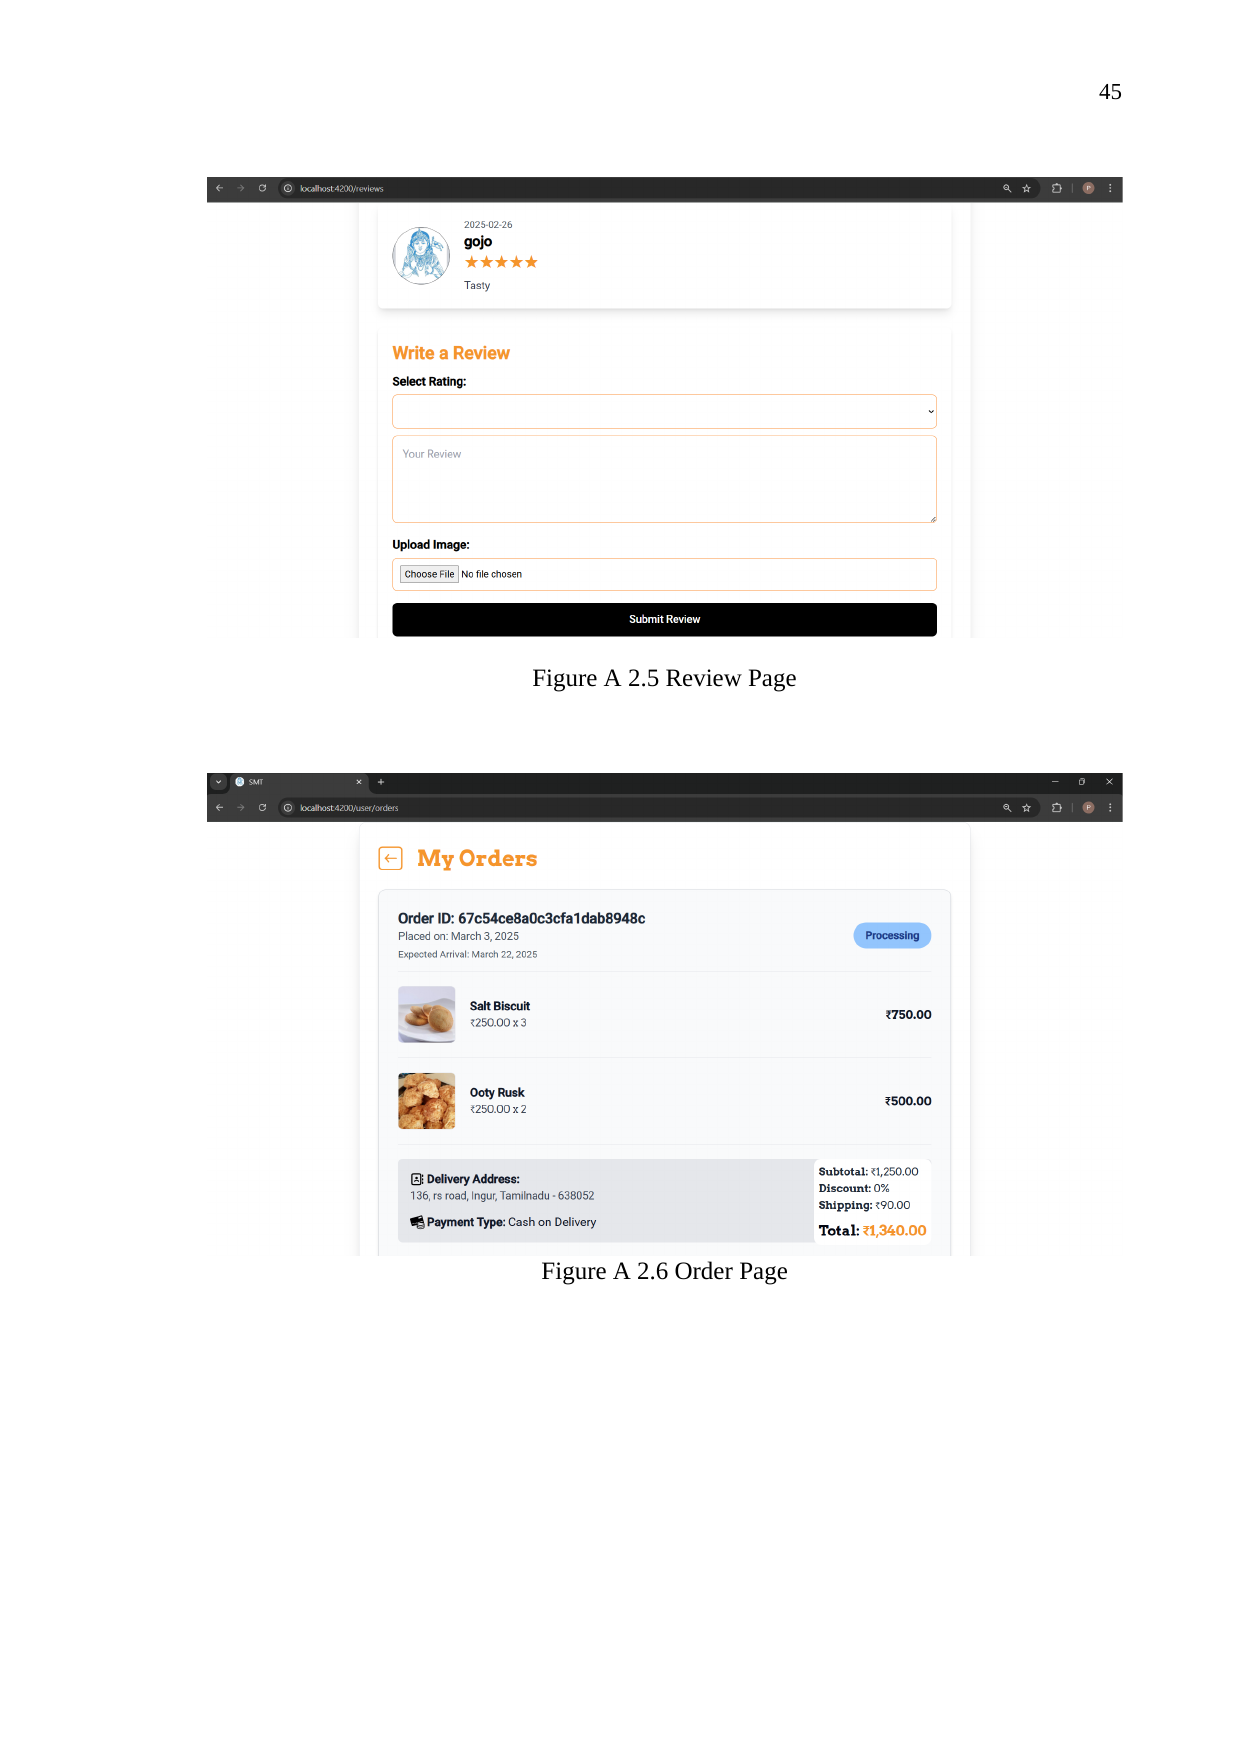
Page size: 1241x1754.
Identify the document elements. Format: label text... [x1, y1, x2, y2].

text Figure A 2.5 Review Page [207, 663, 1122, 692]
picture [207, 773, 1123, 1256]
text Figure A 2.6 Order Page [207, 1256, 1122, 1285]
picture [207, 177, 1123, 638]
